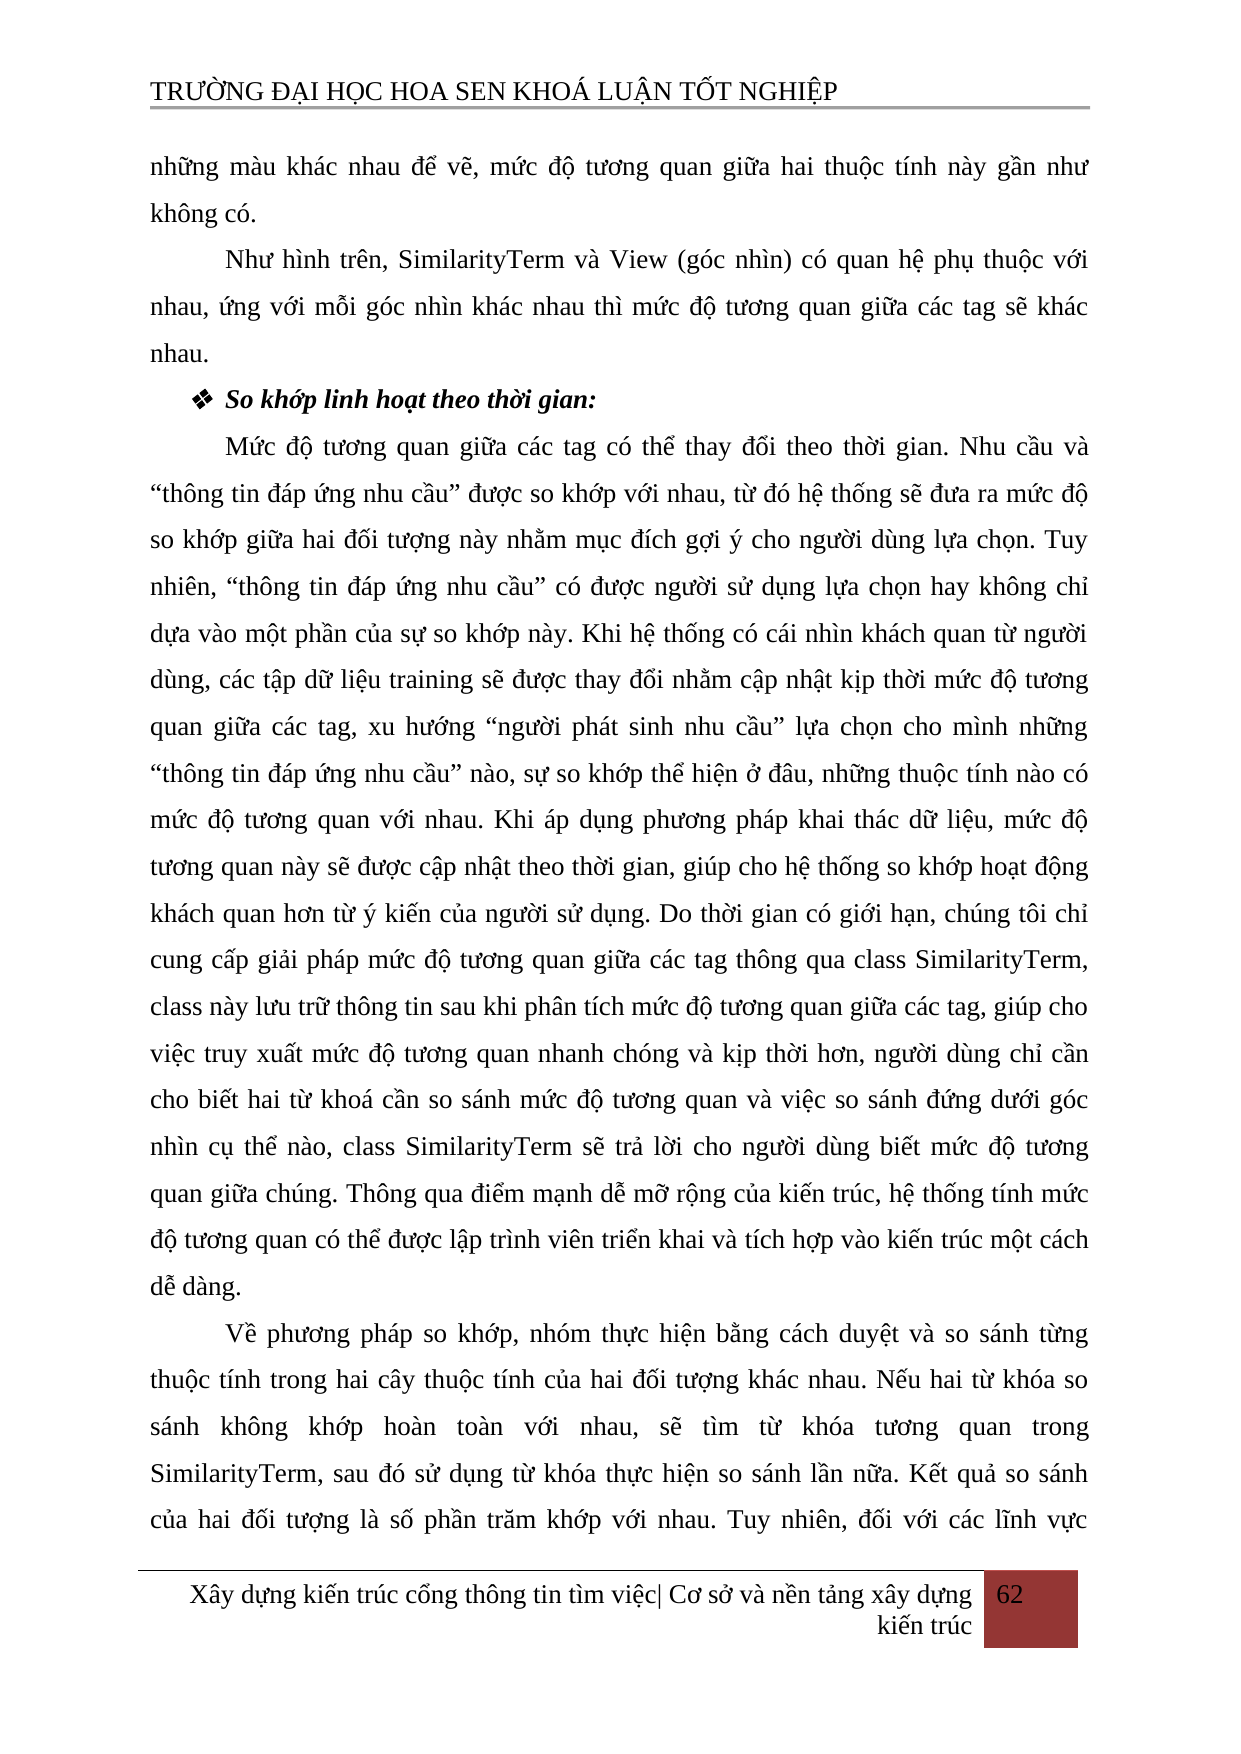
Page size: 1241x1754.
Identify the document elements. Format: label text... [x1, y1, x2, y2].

text Mức độ tương quan giữa các tag có thể thay đổi theo thời gian. Nhu cầu và “thông tin đáp ứng nhu cầu” được so khớp với nhau, từ đó hệ thống sẽ đưa ra mức độ so khớp giữa hai đối tượng này nhằm mục đích gợi ý cho người dùng lựa chọn. Tuy nhiên, “thông tin đáp ứng nhu cầu” có được người sử dụng lựa chọn hay không chỉ dựa vào một phần của sự so khớp này. Khi hệ thống có cái nhìn khách quan từ người dùng, các tập dữ liệu training sẽ được thay đổi nhằm cập nhật kịp thời mức độ tương quan giữa các tag, xu hướng “người phát sinh nhu cầu” lựa chọn cho mình những “thông tin đáp ứng nhu cầu” nào, sự so khớp thể hiện ở đâu, những thuộc tính nào có mức độ tương quan với nhau. Khi áp dụng phương pháp khai thác dữ liệu, mức độ tương quan này sẽ được cập nhật theo thời gian, giúp cho hệ thống so khớp hoạt động khách quan hơn từ ý kiến của người sử dụng. Do thời gian có giới hạn, chúng tôi chỉ cung cấp giải pháp mức độ tương quan giữa các tag thông qua class SimilarityTerm, class này lưu trữ thông tin sau khi phân tích mức độ tương quan giữa các tag, giúp cho việc truy xuất mức độ tương quan nhanh chóng và kịp thời hơn, người dùng chỉ cần cho biết hai từ khoá cần so sánh mức độ tương quan và việc so sánh đứng dưới góc nhìn cụ thể nào, class SimilarityTerm sẽ trả lời cho người dùng biết mức độ tương quan giữa chúng. Thông qua điểm mạnh dễ mỡ rộng của kiến trúc, hệ thống tính mức độ tương quan có thể được lập trình viên triển khai và tích hợp vào kiến trúc một cách dễ dàng. [150, 430, 1090, 1301]
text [150, 1317, 1090, 1535]
list So khớp linh hoạt theo thời gian: [187, 383, 1090, 414]
text Như hình trên, SimilarityTerm và View (góc nhìn) có quan hệ phụ thuộc với nhau, ứng với mỗi góc nhìn khác nhau thì mức độ tương quan giữa các tag sẽ khác nhau. [150, 243, 1090, 368]
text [150, 150, 1090, 228]
